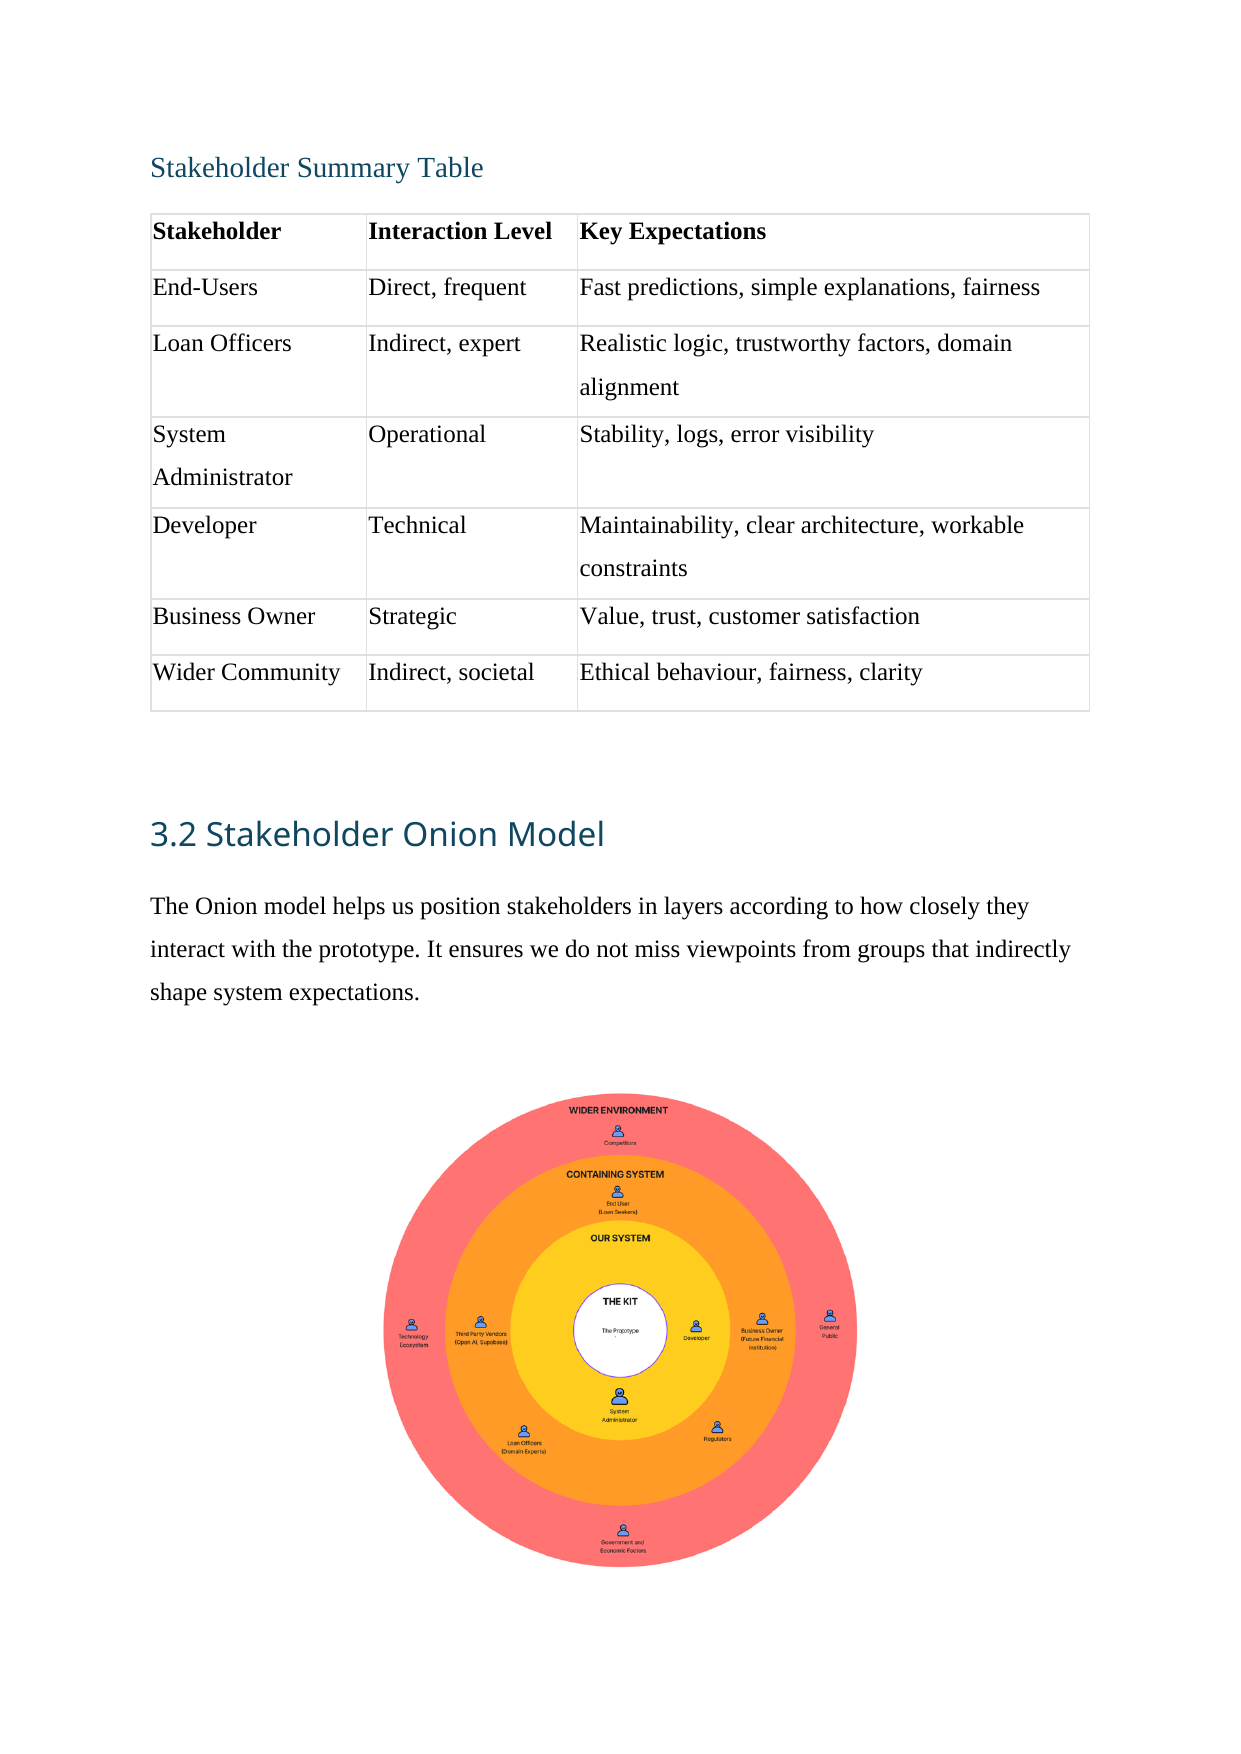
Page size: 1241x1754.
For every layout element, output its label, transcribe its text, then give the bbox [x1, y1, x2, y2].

picture [353, 1063, 887, 1597]
table_cell Business Owner [152, 600, 366, 654]
table_cell Technical [367, 509, 577, 598]
table_cell Operational [367, 418, 577, 507]
table_cell Maintainability, clear architecture, workable constraints [578, 509, 1089, 598]
table_cell Value, trust, customer satisfaction [578, 600, 1089, 654]
table_cell Loan Officers [152, 327, 366, 416]
table_header Stakeholder [152, 215, 366, 269]
table_cell System Administrator [152, 418, 366, 507]
table_cell Stability, logs, error visibility [578, 418, 1089, 507]
table_cell Fast predictions, simple explanations, fairness [578, 271, 1089, 325]
table_header Key Expectations [578, 215, 1089, 269]
subtitle 3.2 Stakeholder Onion Model [150, 811, 1090, 856]
table_header Interaction Level [367, 215, 577, 269]
text The Onion model helps us position stakeholders in layers according to how closely they interact with the prototype. It ensures we do not miss viewpoints from groups that indirectly shape system expectations. [150, 891, 1090, 1006]
table_cell Wider Community [152, 656, 366, 710]
table_cell Strategic [367, 600, 577, 654]
table_cell Direct, frequent [367, 271, 577, 325]
subtitle Stakeholder Summary Table [150, 150, 1090, 183]
table_cell Ethical behaviour, fairness, clarity [578, 656, 1089, 710]
table_cell Realistic logic, trustworthy factors, domain alignment [578, 327, 1089, 416]
table_cell End-Users [152, 271, 366, 325]
table_cell Developer [152, 509, 366, 598]
table_cell Indirect, societal [367, 656, 577, 710]
table_cell Indirect, expert [367, 327, 577, 416]
